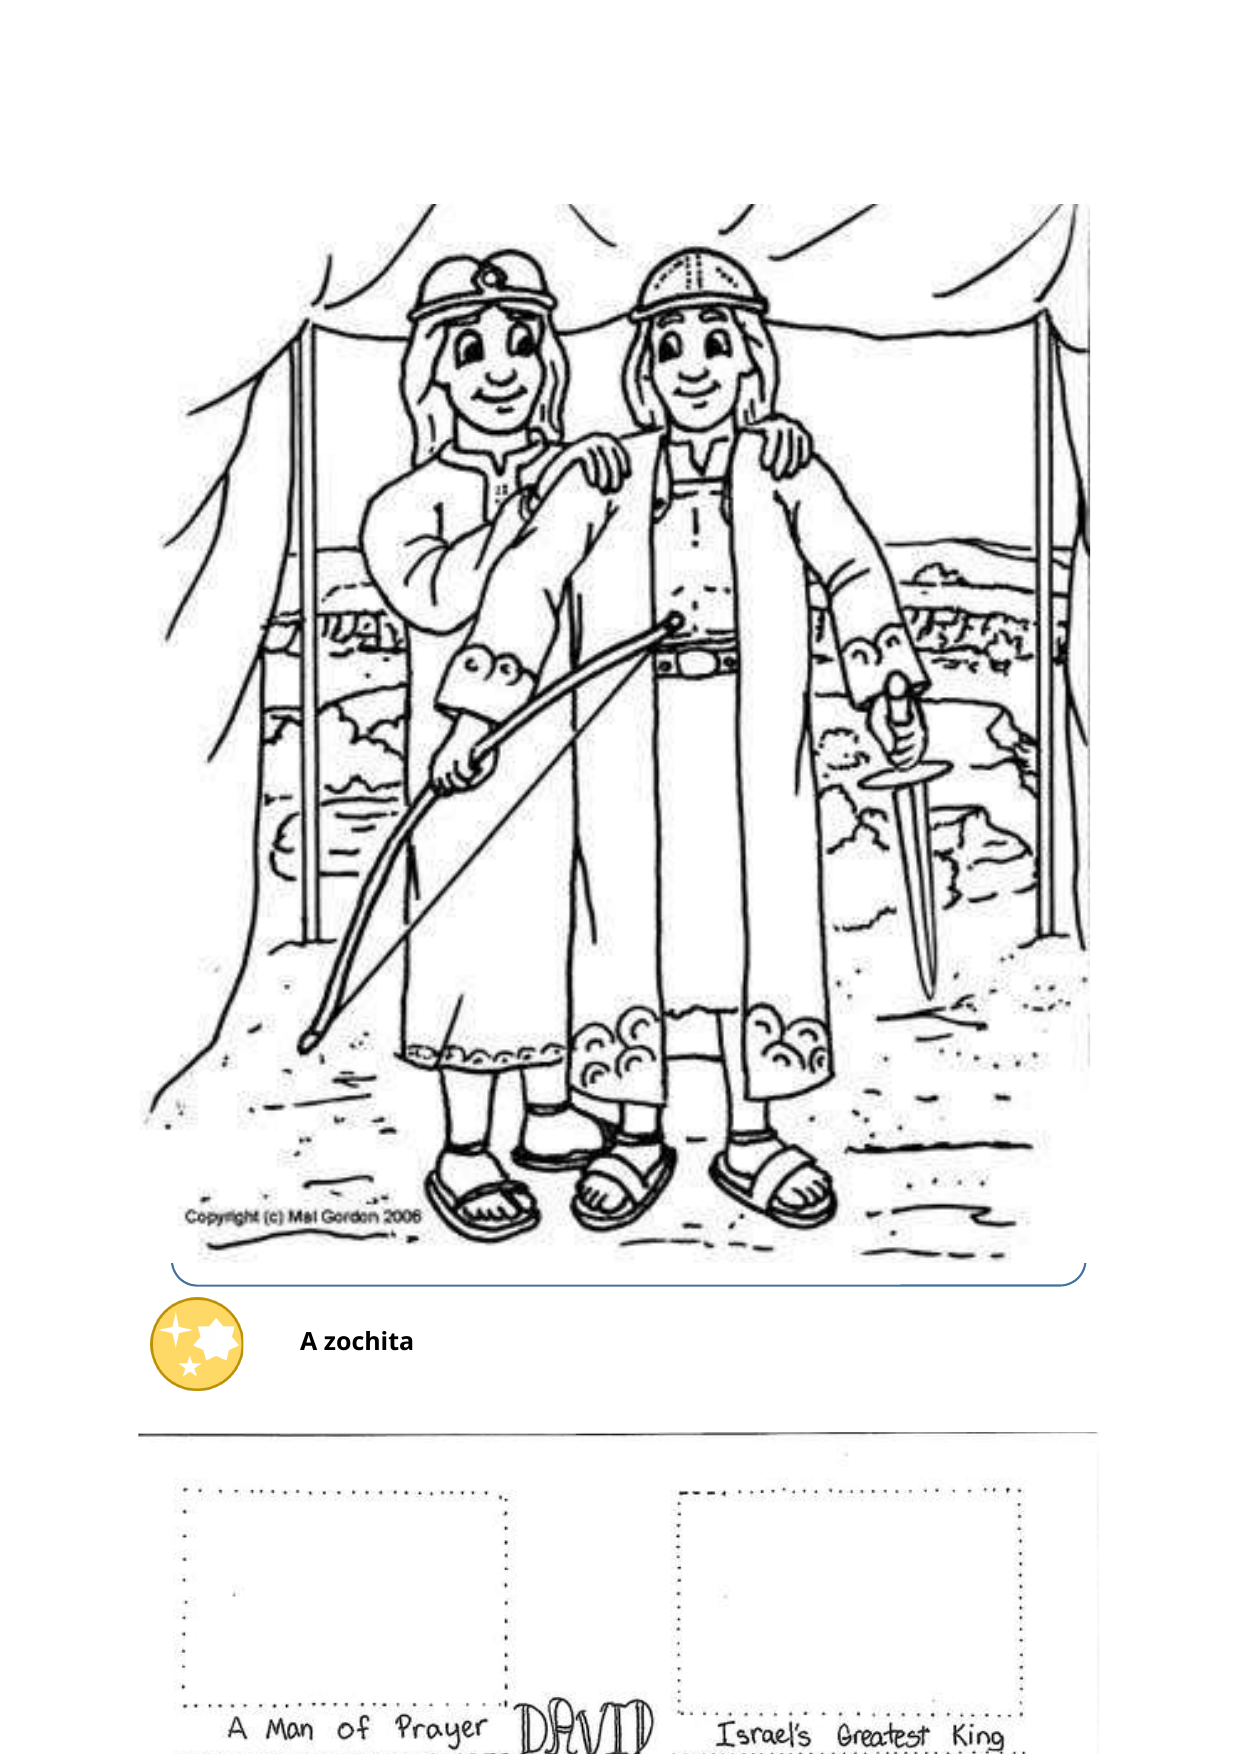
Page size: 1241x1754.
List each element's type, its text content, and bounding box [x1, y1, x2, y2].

picture [138, 1432, 1100, 1754]
picture [139, 204, 1091, 1263]
text A zochita [244, 1323, 1090, 1358]
picture [150, 1297, 244, 1391]
